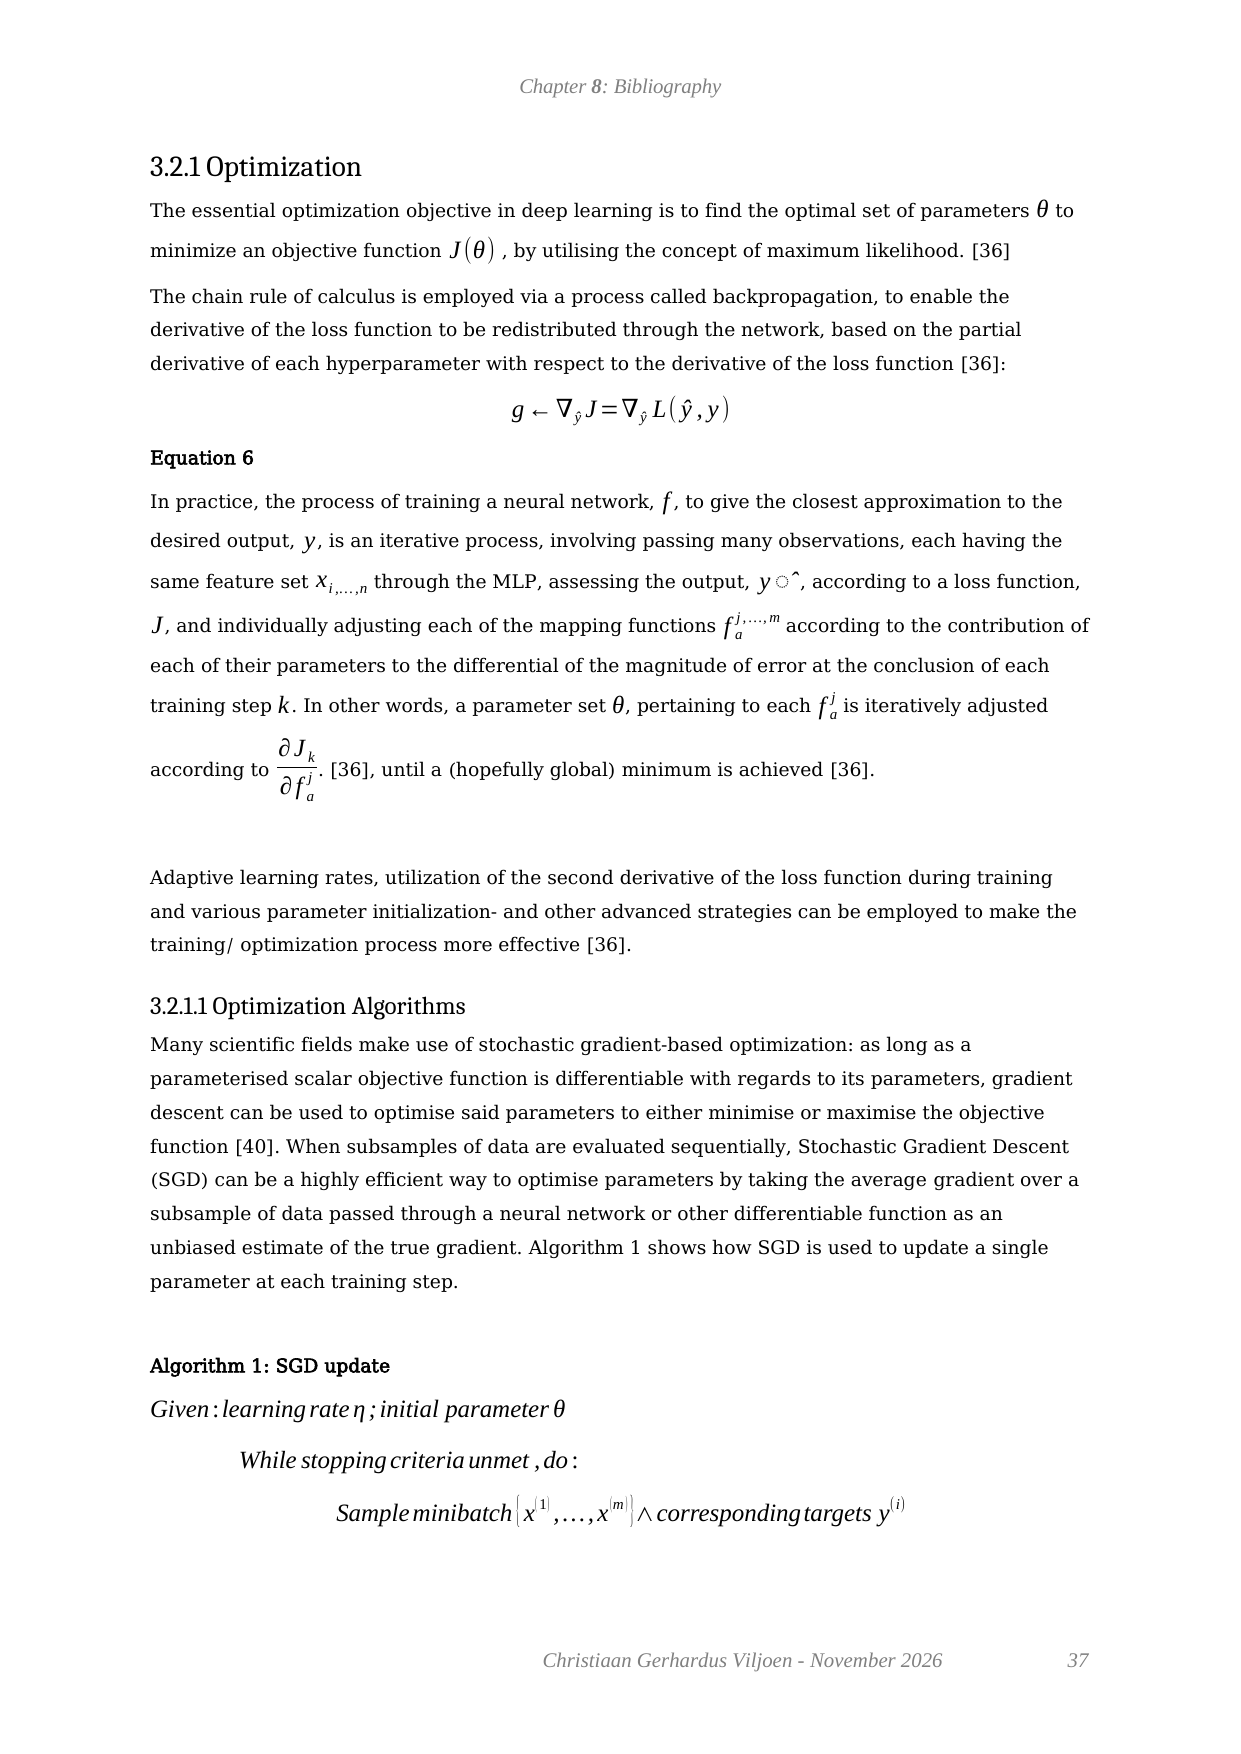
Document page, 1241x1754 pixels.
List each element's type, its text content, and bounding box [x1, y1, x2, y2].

text Algorithm 1: SGD update [150, 1353, 1090, 1376]
text Many scientific fields make use of stochastic gradient-based optimization: as long as a parameterised scalar objective function is differentiable with regards to its parameters, gradient descent can be used to optimise said parameters to either minimise or maximise the objective function . When subsamples of data are evaluated sequentially, Stochastic Gradient Descent (SGD) can be a highly efficient way to optimise parameters by taking the average gradient over a subsample of data passed through a neural network or other differentiable function as an unbiased estimate of the true gradient. Algorithm 1 shows how SGD is used to update a single parameter at each training step. [150, 1033, 1090, 1292]
text In practice, the process of training a neural network, , to give the closest approximation to the desired output, , is an iterative process, involving passing many observations, each having the same feature set through the MLP, assessing the output, , according to a loss function, , and individually adjusting each of the mapping functions according to the contribution of each of their parameters to the differential of the magnitude of error at the conclusion of each training step . In other words, a parameter set , pertaining to each is iteratively adjusted according to ., until a (hopefully global) minimum is achieved . [150, 488, 1090, 804]
text Equation 6 [150, 446, 1090, 468]
text Adaptive learning rates, utilization of the second derivative of the loss function during training and various parameter initialization- and other advanced strategies can be employed to make the training/ optimization process more effective . [150, 866, 1090, 956]
text The essential optimization objective in deep learning is to find the optimal set of parameters to minimize an objective function , by utilising the concept of maximum likelihood. [150, 196, 1090, 265]
text The chain rule of calculus is employed via a process called backpropagation, to enable the derivative of the loss function to be redistributed through the network, based on the partial derivative of each hyperparameter with respect to the derivative of the loss function: [150, 284, 1090, 374]
subtitle Optimization Algorithms [150, 992, 1090, 1021]
subtitle Optimization [150, 150, 1090, 183]
